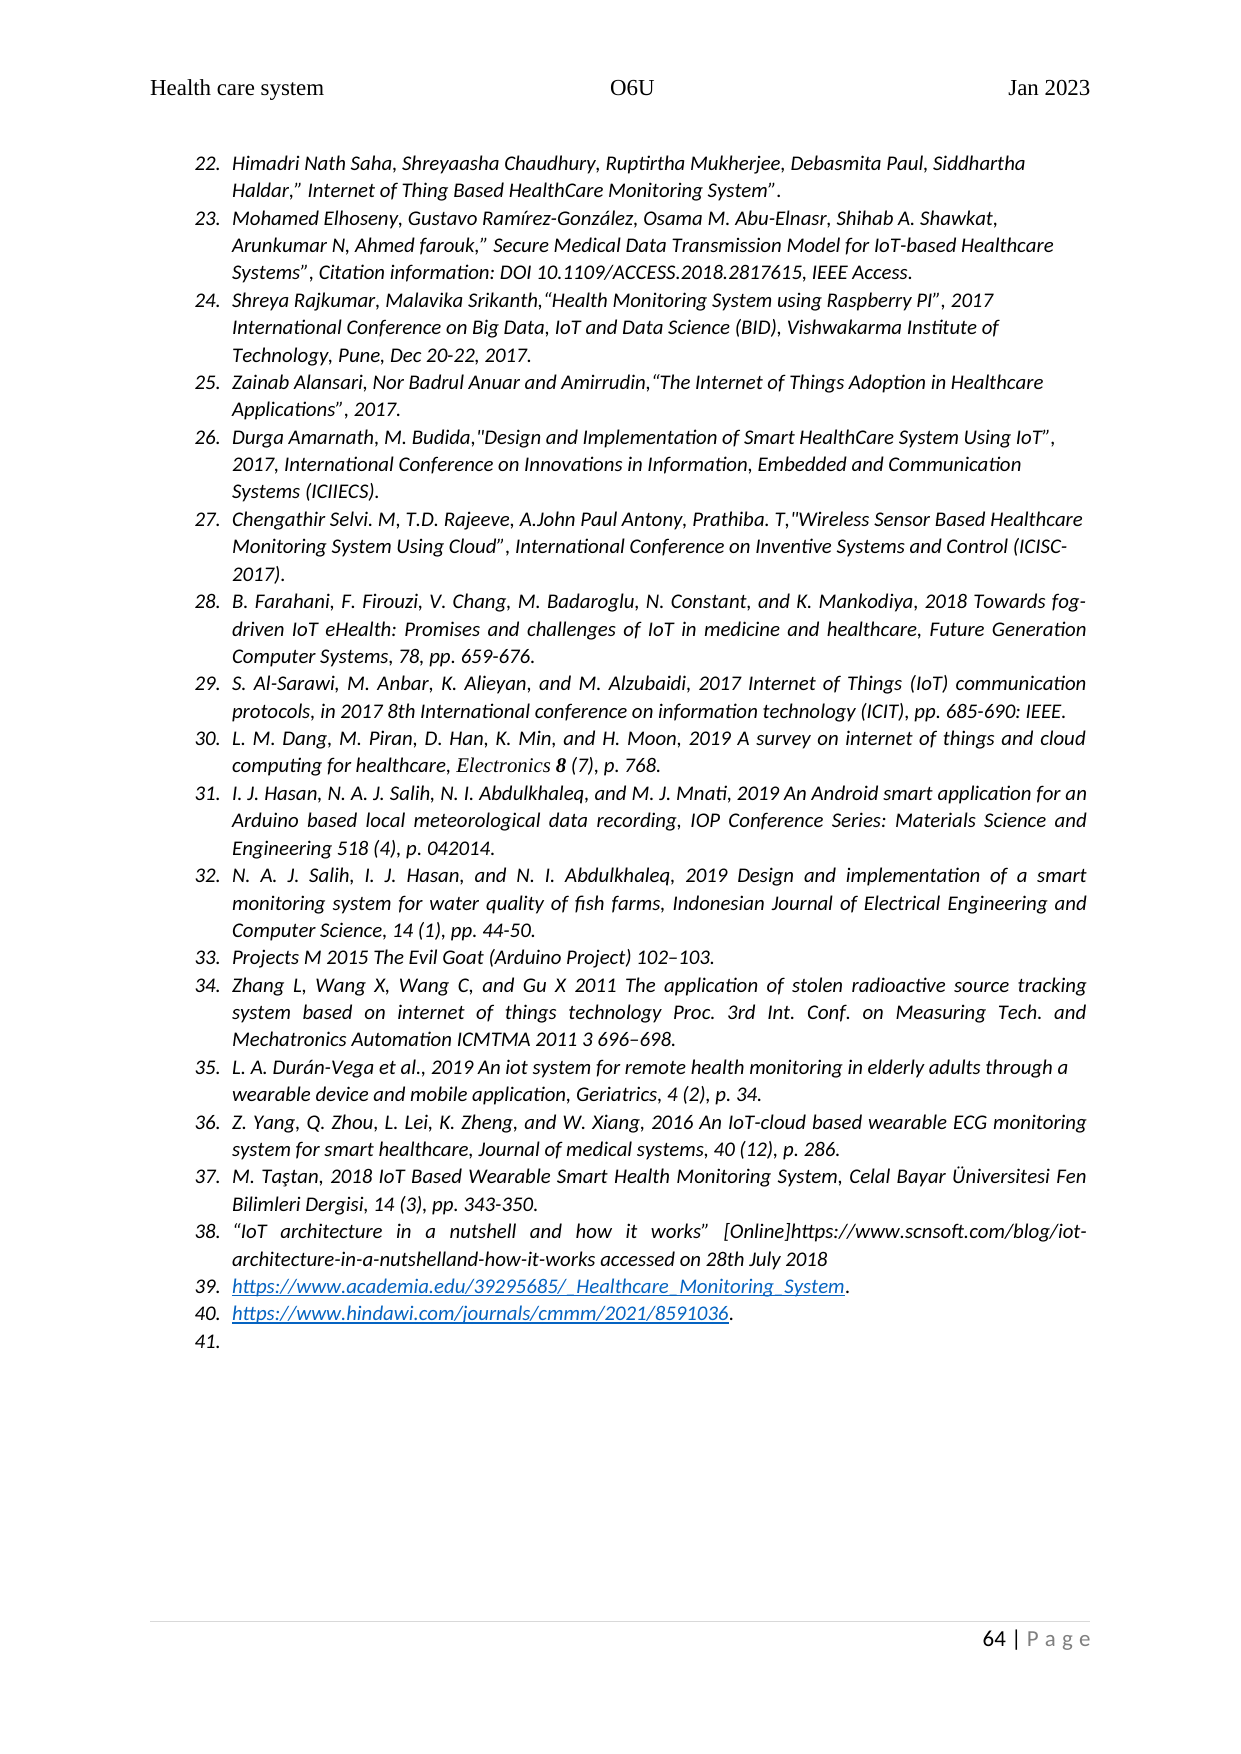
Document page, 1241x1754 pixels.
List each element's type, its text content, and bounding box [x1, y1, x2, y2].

list Durga Amarnath, M. Budida,"Design and Implementation of Smart HealthCare System Using IoT”, 2017, International Conference on Innovations in Information, Embedded and Communication Systems (ICIIECS). [194, 424, 1090, 504]
list L. A. Durán-Vega et al., 2019 An iot system for remote health monitoring in elderly adults through a wearable device and mobile application, Geriatrics, 4 (2), p. 34. [194, 1054, 1090, 1107]
list https://www.hindawi.com/journals/cmmm/2021/8591036. [194, 1301, 1090, 1326]
list B. Farahani, F. Firouzi, V. Chang, M. Badaroglu, N. Constant, and K. Mankodiya, 2018 Towards fog-driven IoT eHealth: Promises and challenges of IoT in medicine and healthcare, Future Generation Computer Systems, 78, pp. 659-676. [194, 588, 1090, 668]
list M. Taştan, 2018 IoT Based Wearable Smart Health Monitoring System, Celal Bayar Üniversitesi Fen Bilimleri Dergisi, 14 (3), pp. 343-350. [194, 1164, 1090, 1216]
list Mohamed Elhoseny, Gustavo Ramírez-González, Osama M. Abu-Elnasr, Shihab A. Shawkat, Arunkumar N, Ahmed farouk,” Secure Medical Data Transmission Model for IoT-based Healthcare Systems”, Citation information: DOI 10.1109/ACCESS.2018.2817615, IEEE Access. [194, 205, 1090, 285]
list Shreya Rajkumar, Malavika Srikanth,“Health Monitoring System using Raspberry PI”, 2017 International Conference on Big Data, IoT and Data Science (BID), Vishwakarma Institute of Technology, Pune, Dec 20-22, 2017. [194, 287, 1090, 367]
list N. A. J. Salih, I. J. Hasan, and N. I. Abdulkhaleq, 2019 Design and implementation of a smart monitoring system for water quality of fish farms, Indonesian Journal of Electrical Engineering and Computer Science, 14 (1), pp. 44-50. [194, 862, 1090, 942]
list S. Al-Sarawi, M. Anbar, K. Alieyan, and M. Alzubaidi, 2017 Internet of Things (IoT) communication protocols, in 2017 8th International conference on information technology (ICIT), pp. 685-690: IEEE. [194, 671, 1090, 723]
list Zainab Alansari, Nor Badrul Anuar and Amirrudin,“The Internet of Things Adoption in Healthcare Applications”, 2017. [194, 369, 1090, 422]
list Zhang L, Wang X, Wang C, and Gu X 2011 The application of stolen radioactive source tracking system based on internet of things technology Proc. 3rd Int. Conf. on Measuring Tech. and Mechatronics Automation ICMTMA 2011 3 696–698. [194, 972, 1090, 1052]
list L. M. Dang, M. Piran, D. Han, K. Min, and H. Moon, 2019 A survey on internet of things and cloud computing for healthcare, Electronics 8 (7), p. 768. [194, 725, 1090, 778]
list https://www.academia.edu/39295685/_Healthcare_Monitoring_System. [194, 1273, 1090, 1299]
list Chengathir Selvi. M, T.D. Rajeeve, A.John Paul Antony, Prathiba. T,"Wireless Sensor Based Healthcare Monitoring System Using Cloud”, International Conference on Inventive Systems and Control (ICISC-2017). [194, 506, 1090, 586]
list Z. Yang, Q. Zhou, L. Lei, K. Zheng, and W. Xiang, 2016 An IoT-cloud based wearable ECG monitoring system for smart healthcare, Journal of medical systems, 40 (12), p. 286. [194, 1109, 1090, 1162]
list I. J. Hasan, N. A. J. Salih, N. I. Abdulkhaleq, and M. J. Mnati, 2019 An Android smart application for an Arduino based local meteorological data recording, IOP Conference Series: Materials Science and Engineering 518 (4), p. 042014. [194, 780, 1090, 860]
list Himadri Nath Saha, Shreyaasha Chaudhury, Ruptirtha Mukherjee, Debasmita Paul, Siddhartha Haldar,” Internet of Thing Based HealthCare Monitoring System”. [194, 150, 1090, 203]
list Projects M 2015 The Evil Goat (Arduino Project) 102–103. [194, 944, 1090, 970]
list “IoT architecture in a nutshell and how it works” [Online]https://www.scnsoft.com/blog/iot-architecture-in-a-nutshelland-how-it-works accessed on 28th July 2018 [194, 1218, 1090, 1271]
